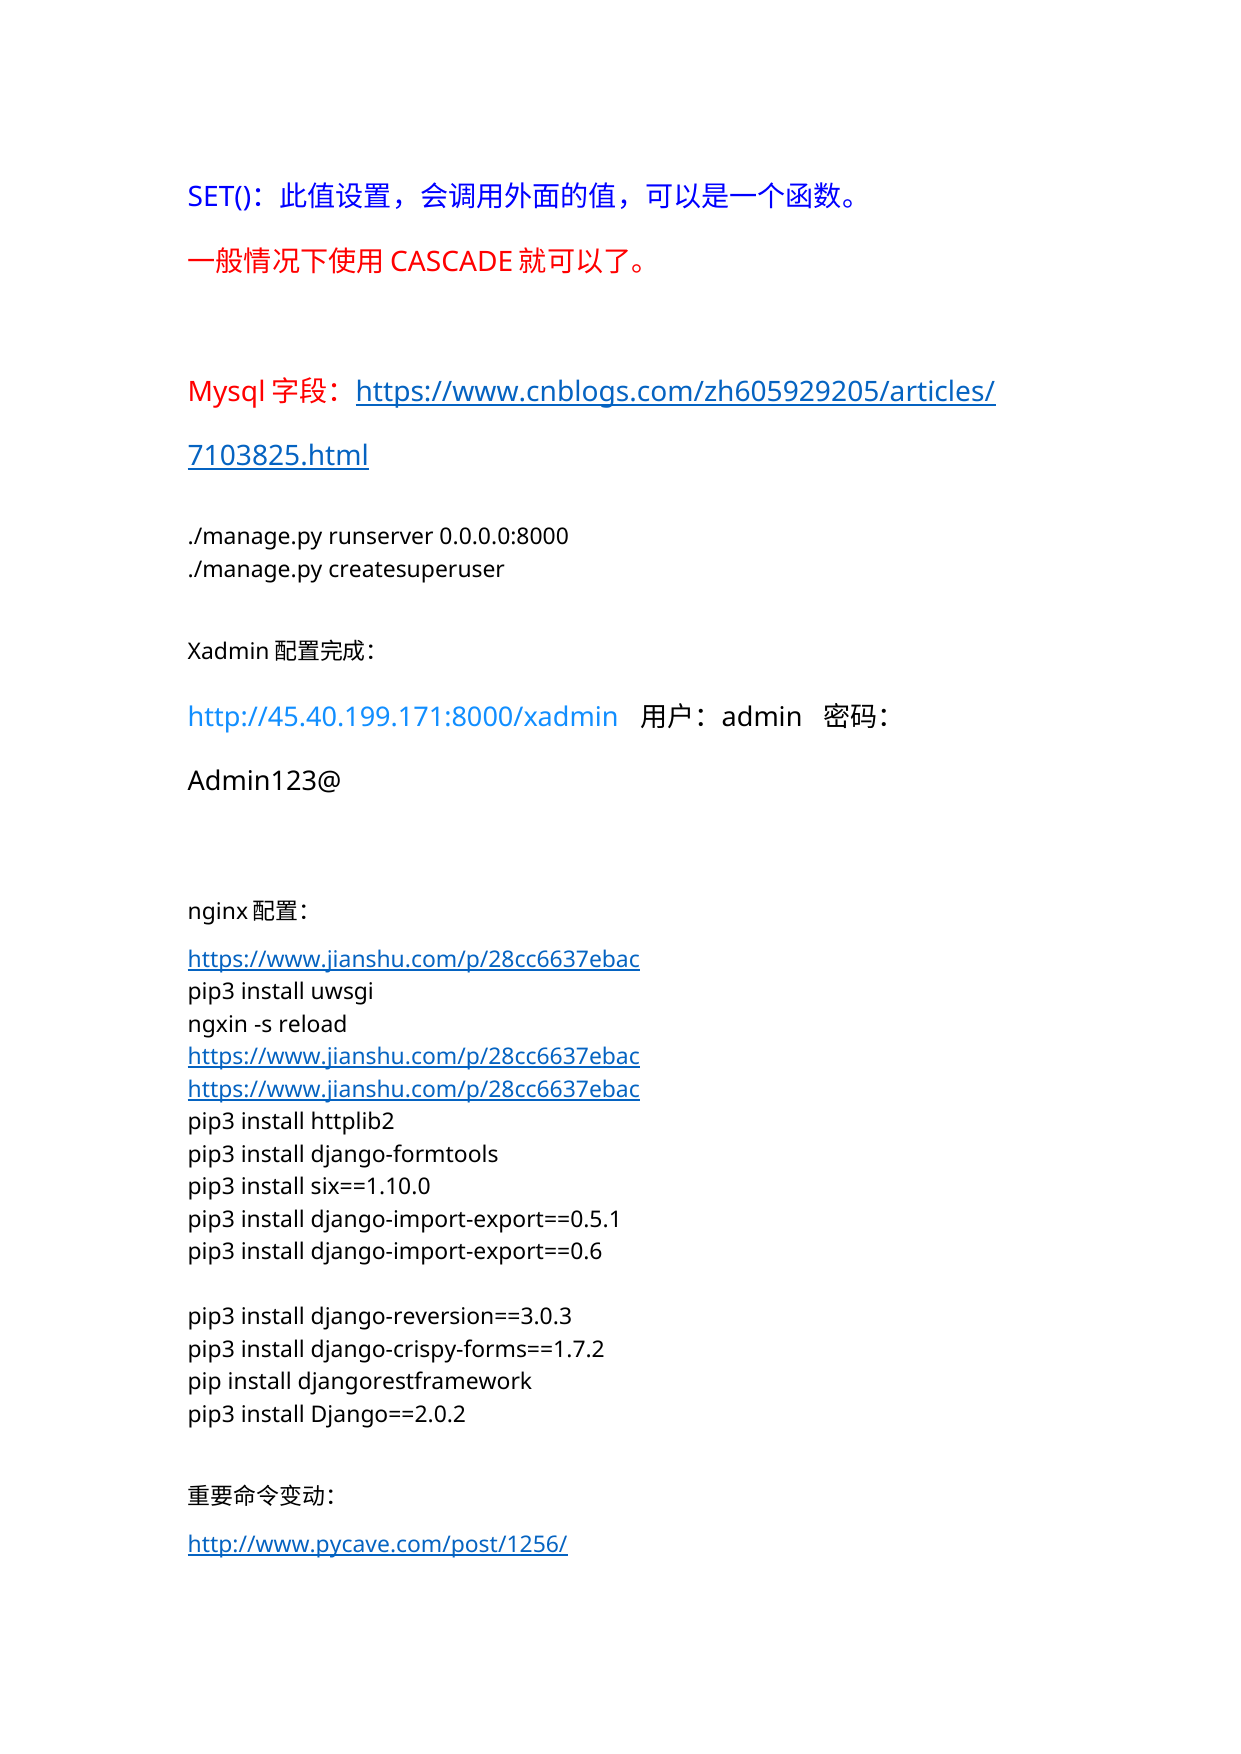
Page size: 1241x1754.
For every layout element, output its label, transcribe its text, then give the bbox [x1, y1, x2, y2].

text ./manage.py createsuperuser [187, 552, 1053, 584]
text pip3 install six==1.10.0 [187, 1169, 1053, 1202]
text pip3 install django-formtools [187, 1137, 1053, 1169]
text 重要命令变动： [187, 1462, 1053, 1527]
text pip3 install django-import-export==0.5.1 [187, 1202, 1053, 1234]
text pip3 install django-crispy-forms==1.7.2 [187, 1332, 1053, 1364]
text pip3 install django-reversion==3.0.3 [187, 1299, 1053, 1332]
text ngxin -s reload [187, 1007, 1053, 1039]
text https://www.jianshu.com/p/28cc6637ebac [187, 1039, 1053, 1072]
text nginx配置： [187, 877, 1053, 942]
text pip3 install Django==2.0.2 [187, 1397, 1053, 1429]
text https://www.jianshu.com/p/28cc6637ebac [187, 1072, 1053, 1104]
text pip3 install uwsgi [187, 974, 1053, 1007]
text pip install djangorestframework [187, 1364, 1053, 1397]
text pip3 install httplib2 [187, 1104, 1053, 1137]
text http://www.pycave.com/post/1256/ [187, 1527, 1053, 1559]
text ./manage.py runserver 0.0.0.0:8000 [187, 519, 1053, 552]
text Xadmin配置完成： [187, 617, 1053, 682]
text https://www.jianshu.com/p/28cc6637ebac [187, 942, 1053, 974]
text Mysql字段：https://www.cnblogs.com/zh605929205/articles/7103825.html [187, 357, 1053, 487]
text http://45.40.199.171:8000/xadmin 用户：admin 密码：Admin123@ [187, 682, 1053, 812]
text pip3 install django-import-export==0.6 [187, 1234, 1053, 1267]
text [187, 162, 1053, 292]
